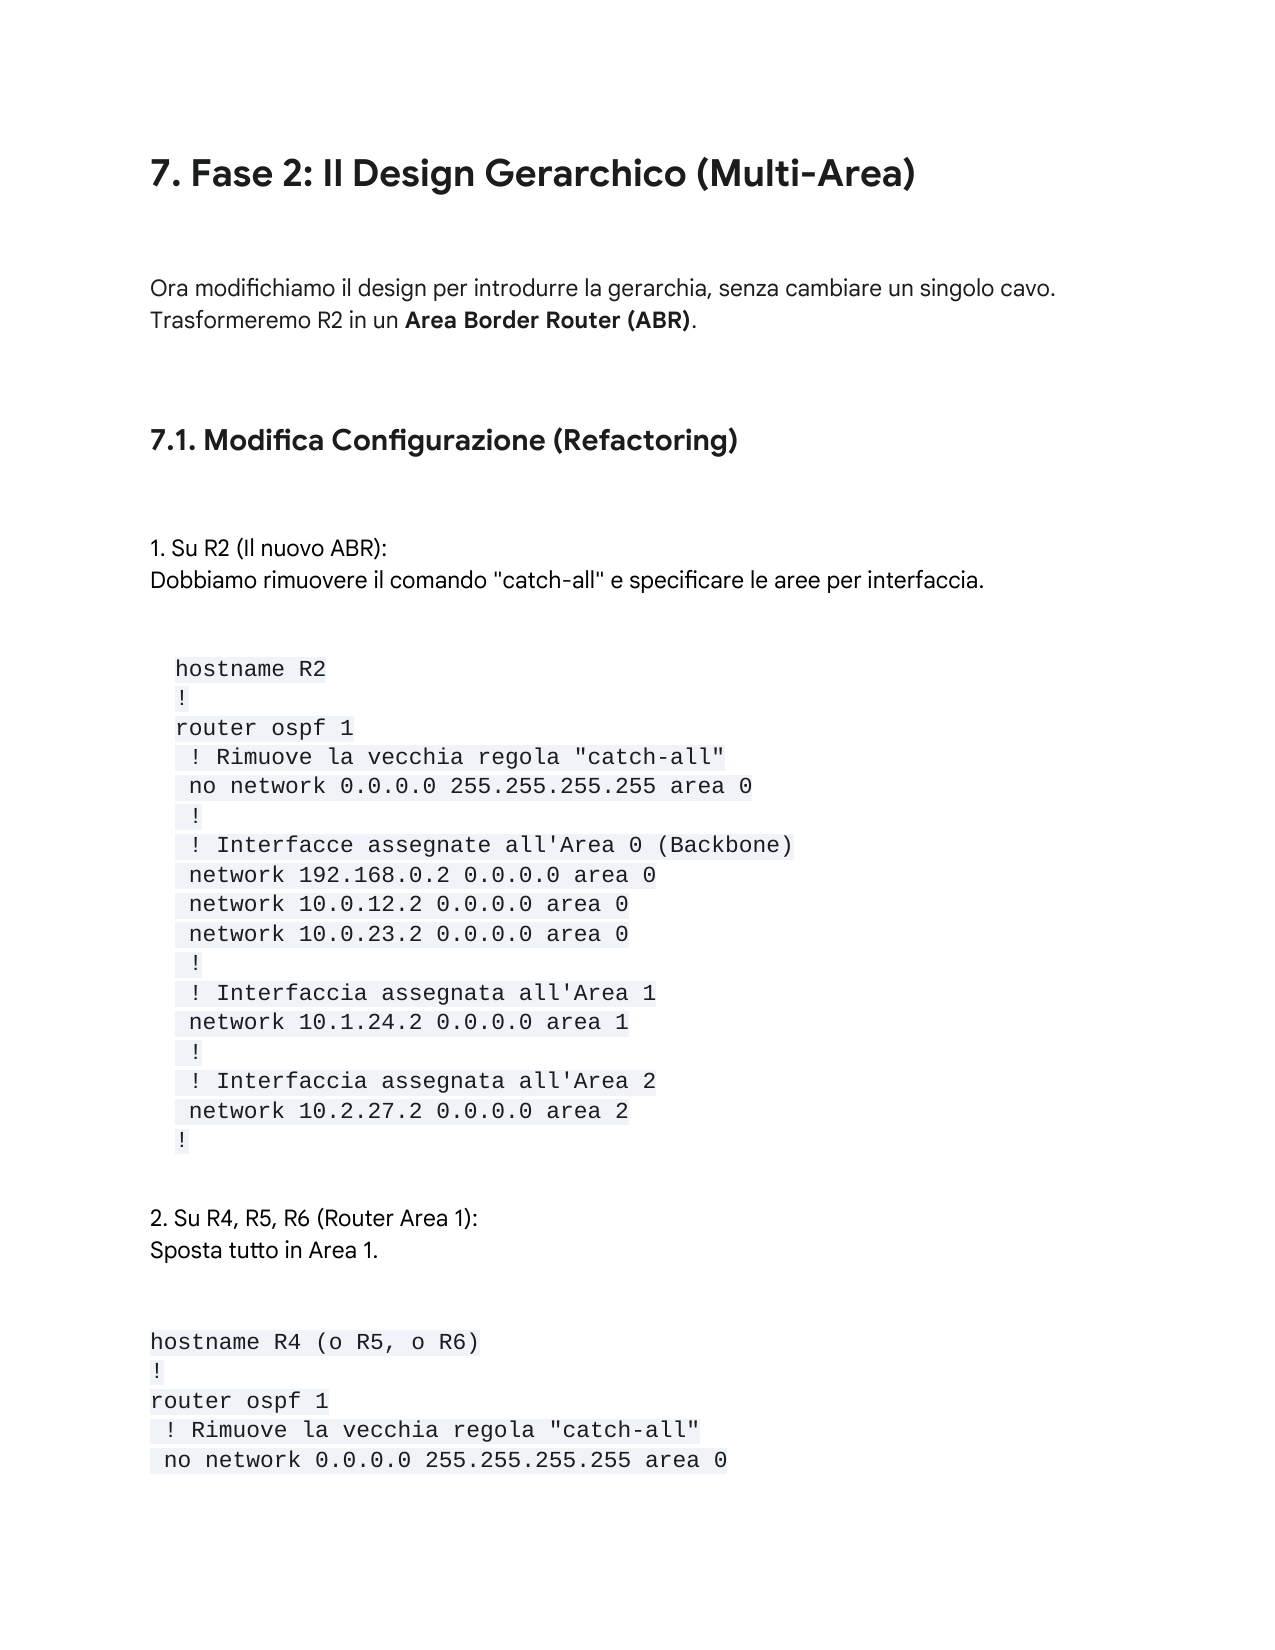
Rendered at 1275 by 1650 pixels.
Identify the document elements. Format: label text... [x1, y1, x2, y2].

text 2. Su R4, R5, R6 (Router Area 1): [150, 1204, 1125, 1232]
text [150, 1330, 1112, 1474]
text Sposta tutto in Area 1. [150, 1236, 1125, 1265]
text Dobbiamo rimuovere il comando "catch-all" e specificare le aree per interfaccia. [150, 566, 1125, 595]
subtitle 7.1. Modifica Configurazione (Refactoring) [150, 422, 1125, 458]
text 1. Su R2 (Il nuovo ABR): [150, 534, 1125, 562]
subtitle 7. Fase 2: Il Design Gerarchico (Multi-Area) [150, 150, 1125, 197]
text Ora modifichiamo il design per introdurre la gerarchia, senza cambiare un singolo cavo. Trasformeremo R2 in un Area Border Router (ABR). [150, 274, 1125, 335]
text hostname R2 ! router ospf 1 ! Rimuove la vecchia regola "catch-all" no network 0.0.0.0 255.255.255.255 area 0 ! ! Interfacce assegnate all'Area 0 (Backbone) network 192.168.0.2 0.0.0.0 area 0 network 10.0.12.2 0.0.0.0 area 0 network 10.0.23.2 0.0.0.0 area 0 ! ! Interfaccia assegnata all'Area 1 network 10.1.24.2 0.0.0.0 area 1 ! ! Interfaccia assegnata all'Area 2 network 10.2.27.2 0.0.0.0 area 2 ! [175, 657, 1112, 1184]
